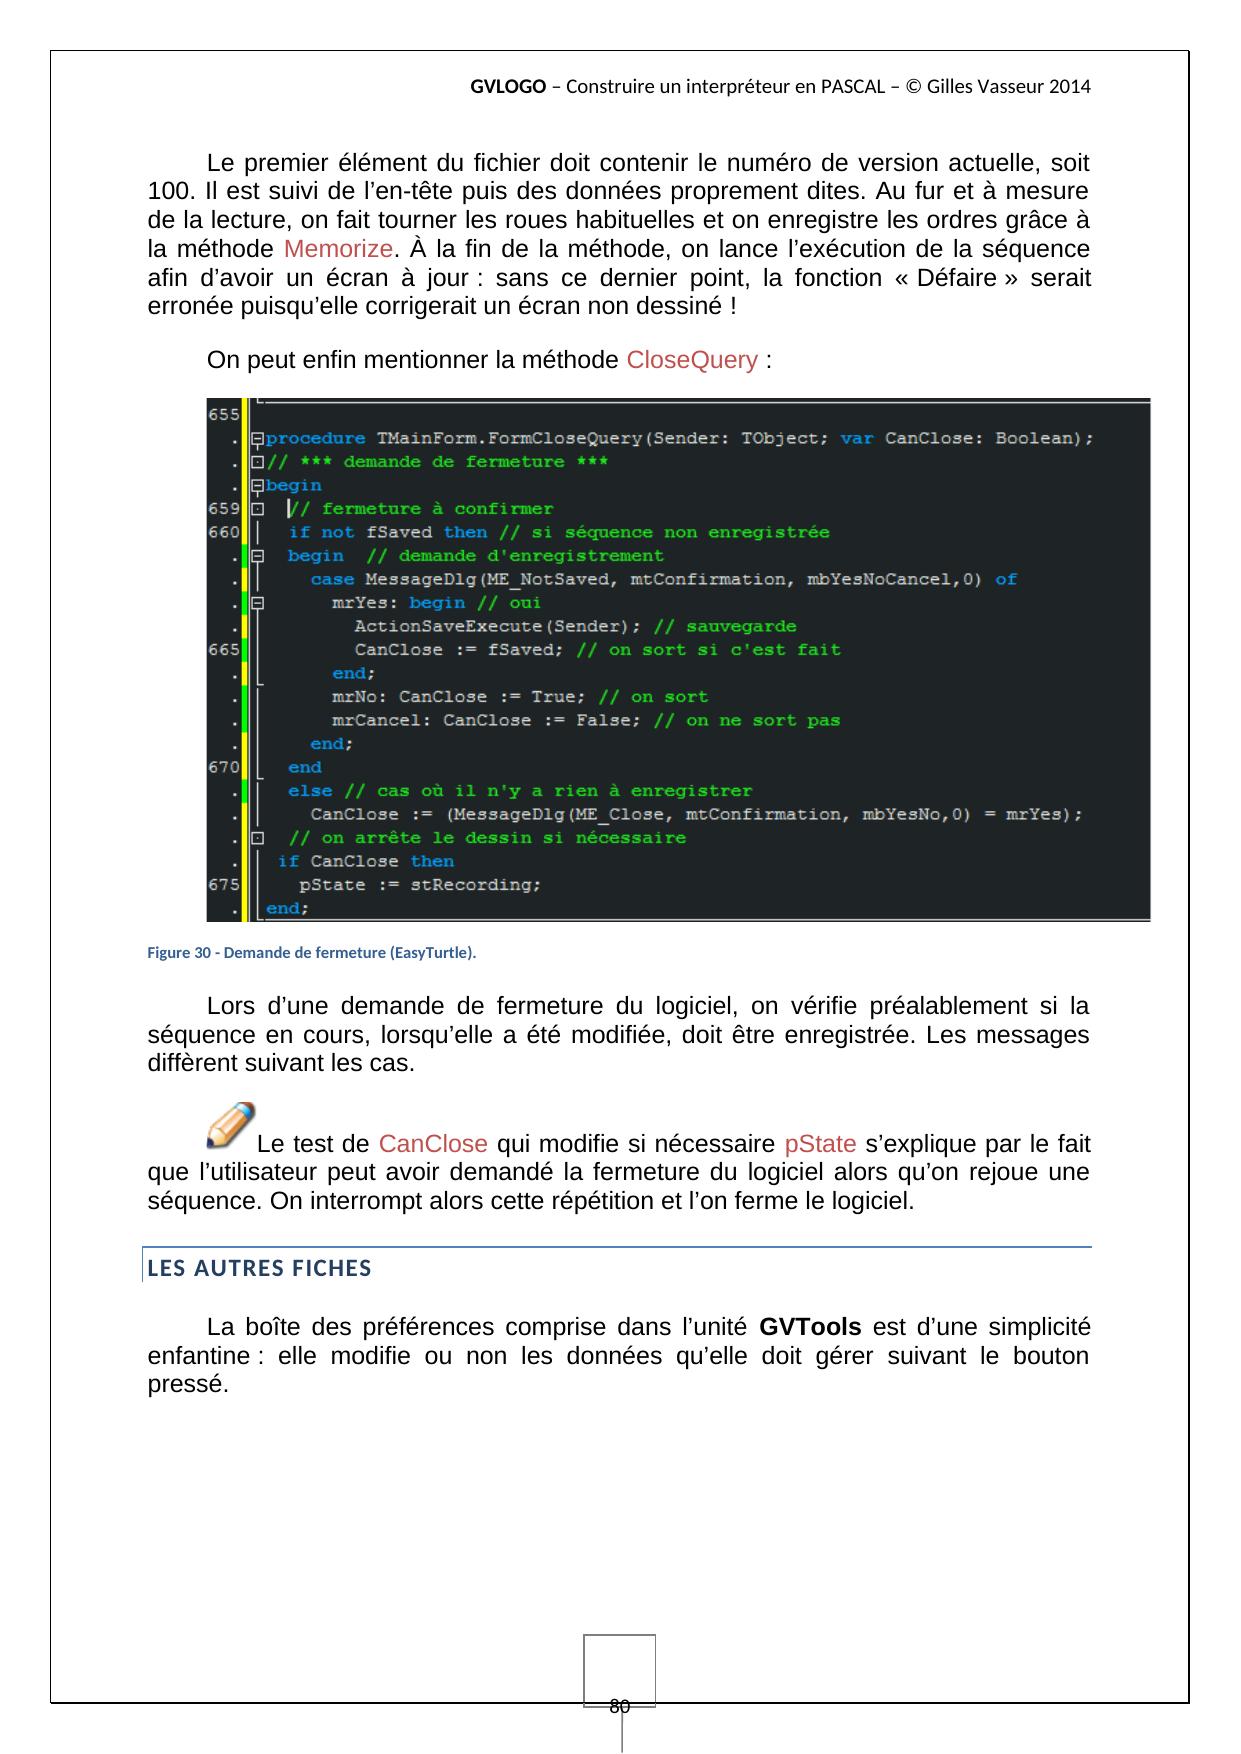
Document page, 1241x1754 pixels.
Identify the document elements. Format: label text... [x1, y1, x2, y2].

text On peut enfin mentionner la méthode CloseQuery : [147, 345, 1092, 374]
text La boîte des préférences comprise dans l’unité GVTools est d’une simplicité enfantine : elle modifie ou non les données qu’elle doit gérer suivant le bouton pressé. [147, 1312, 1092, 1398]
picture [206, 1102, 257, 1152]
subtitle Les autres fiches [143, 1248, 1092, 1282]
text Le premier élément du fichier doit contenir le numéro de version actuelle, soit 100. Il est suivi de l’en-tête puis des données proprement dites. Au fur et à mesure de la lecture, on fait tourner les roues habituelles et on enregistre les ordres grâce à la méthode Memorize. À la fin de la méthode, on lance l’exécution de la séquence afin d’avoir un écran à jour : sans ce dernier point, la fonction « Défaire » serait erronée puisqu’elle corrigerait un écran non dessiné ! [147, 148, 1092, 320]
text Lors d’une demande de fermeture du logiciel, on vérifie préalablement si la séquence en cours, lorsqu’elle a été modifiée, doit être enregistrée. Les messages diffèrent suivant les cas. [147, 991, 1092, 1077]
picture [206, 398, 1152, 922]
text Le test de CanClose qui modifie si nécessaire pState s’explique par le fait que l’utilisateur peut avoir demandé la fermeture du logiciel alors qu’on rejoue une séquence. On interrompt alors cette répétition et l’on ferme le logiciel. [147, 1102, 1092, 1215]
